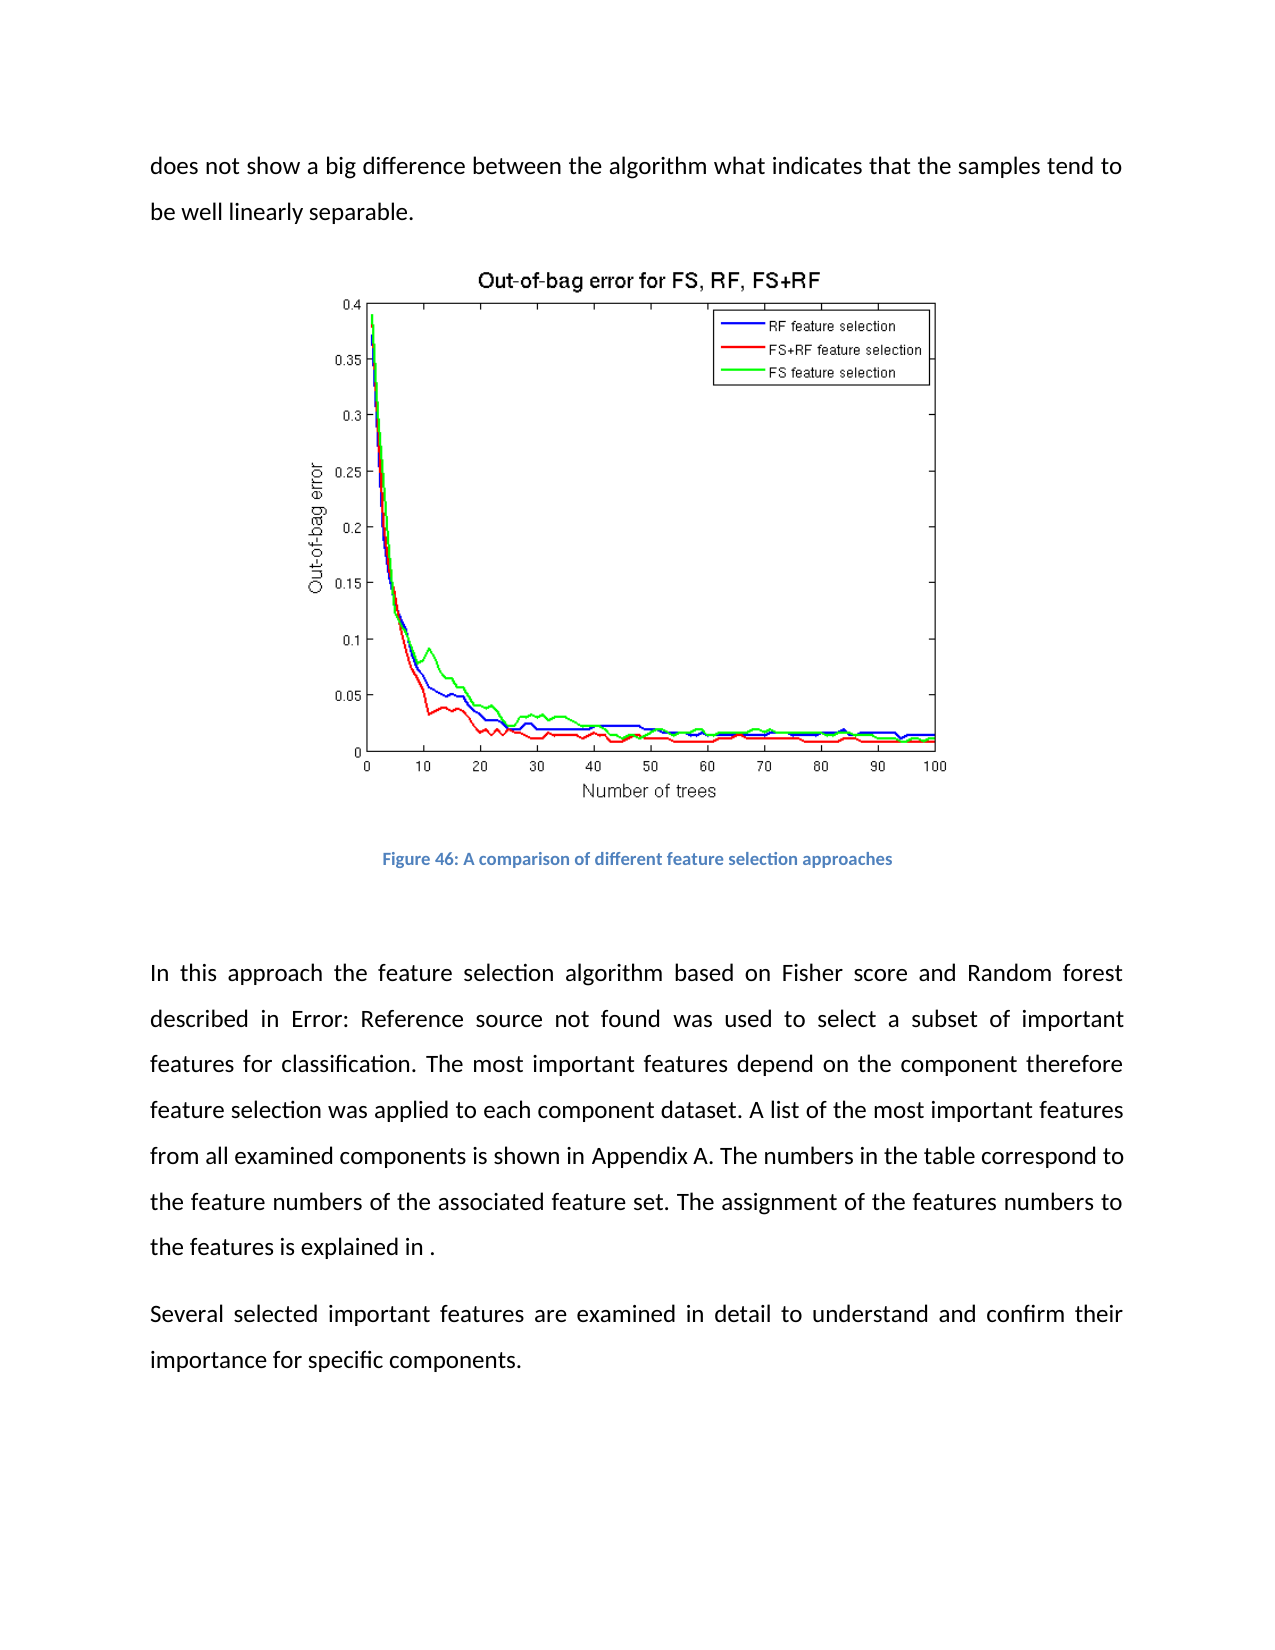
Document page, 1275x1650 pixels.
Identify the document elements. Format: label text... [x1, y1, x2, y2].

picture [271, 262, 1004, 811]
text Several selected important features are examined in detail to understand and confirm their importance for specific components. [150, 1298, 1125, 1374]
text Figure 46: A comparison of different feature selection approaches [150, 847, 1125, 870]
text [150, 150, 1125, 226]
